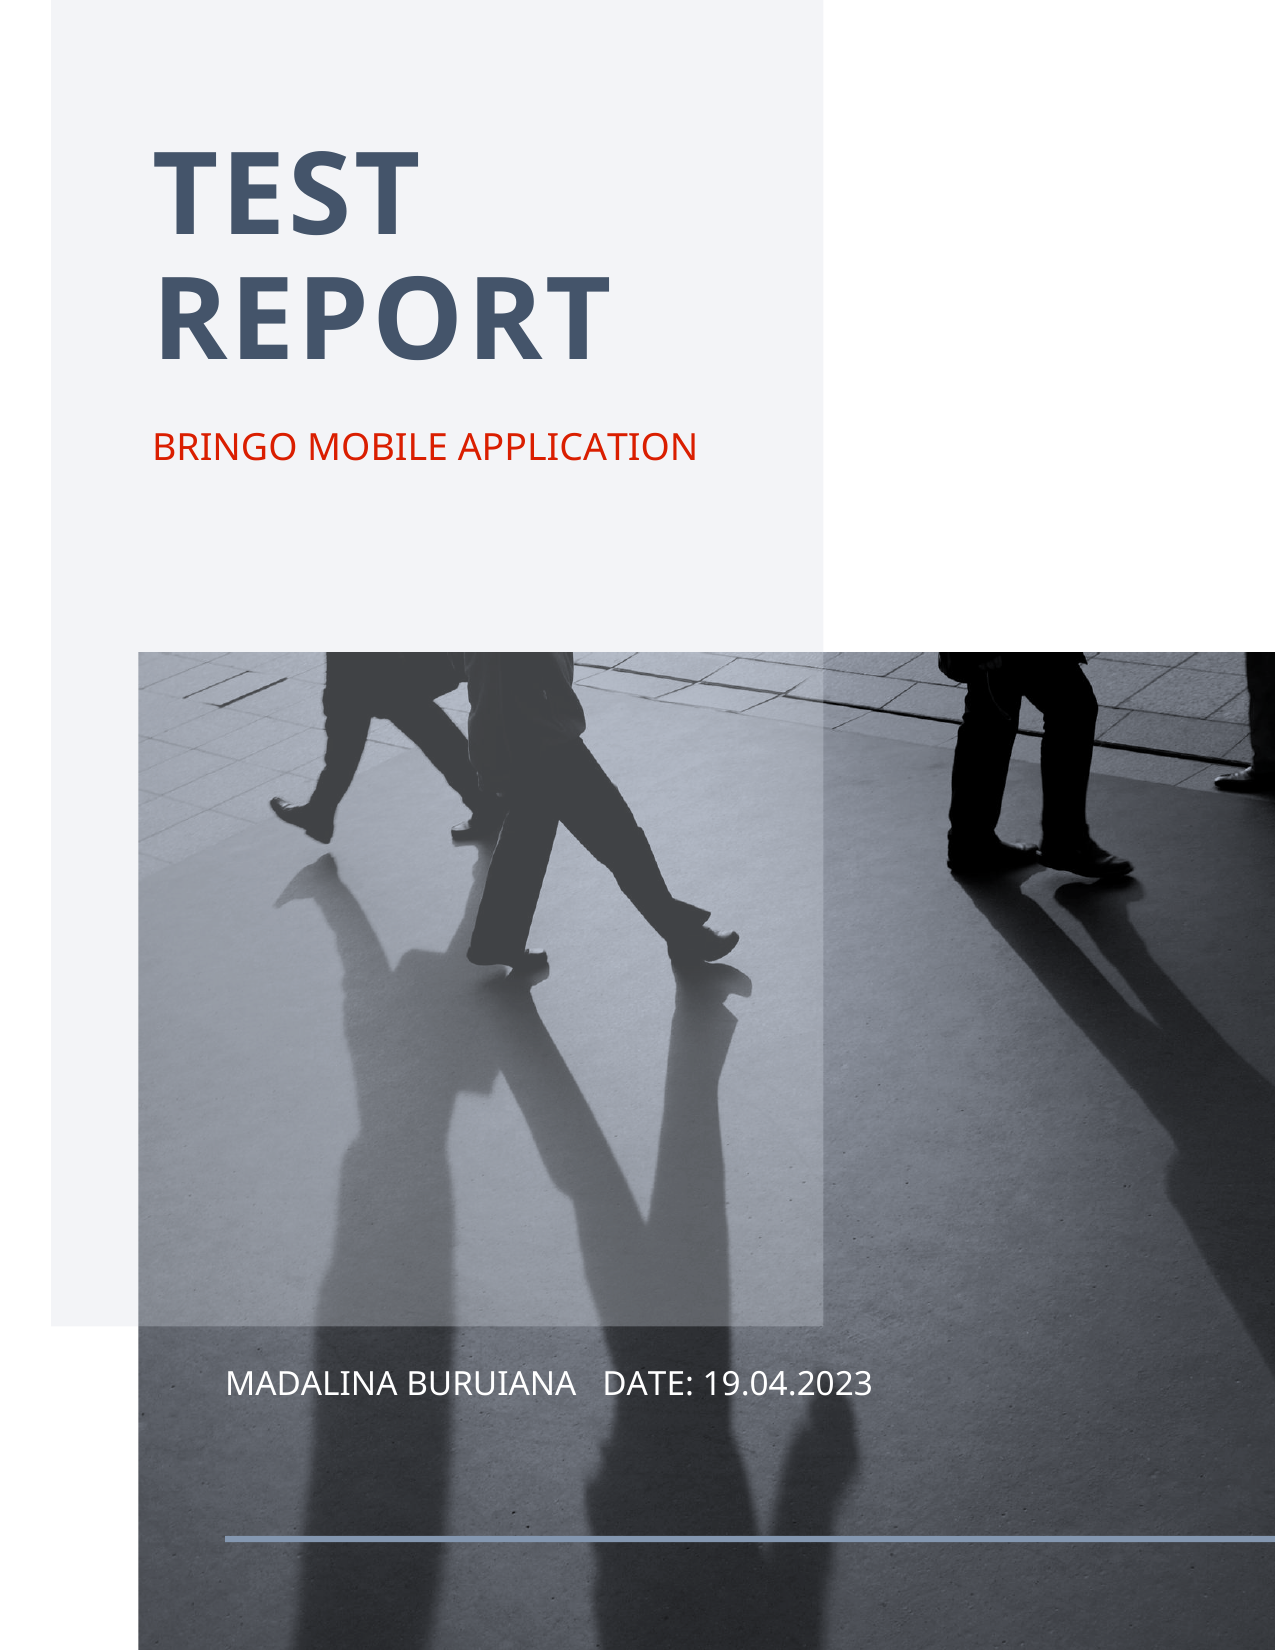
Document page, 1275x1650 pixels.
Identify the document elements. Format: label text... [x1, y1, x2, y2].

table_header [75, 134, 1200, 388]
table_cell [75, 389, 1200, 479]
table_cell [75, 479, 1200, 1322]
table_cell Madalina buruiana date: 19.04.2023 [75, 1322, 1200, 1409]
